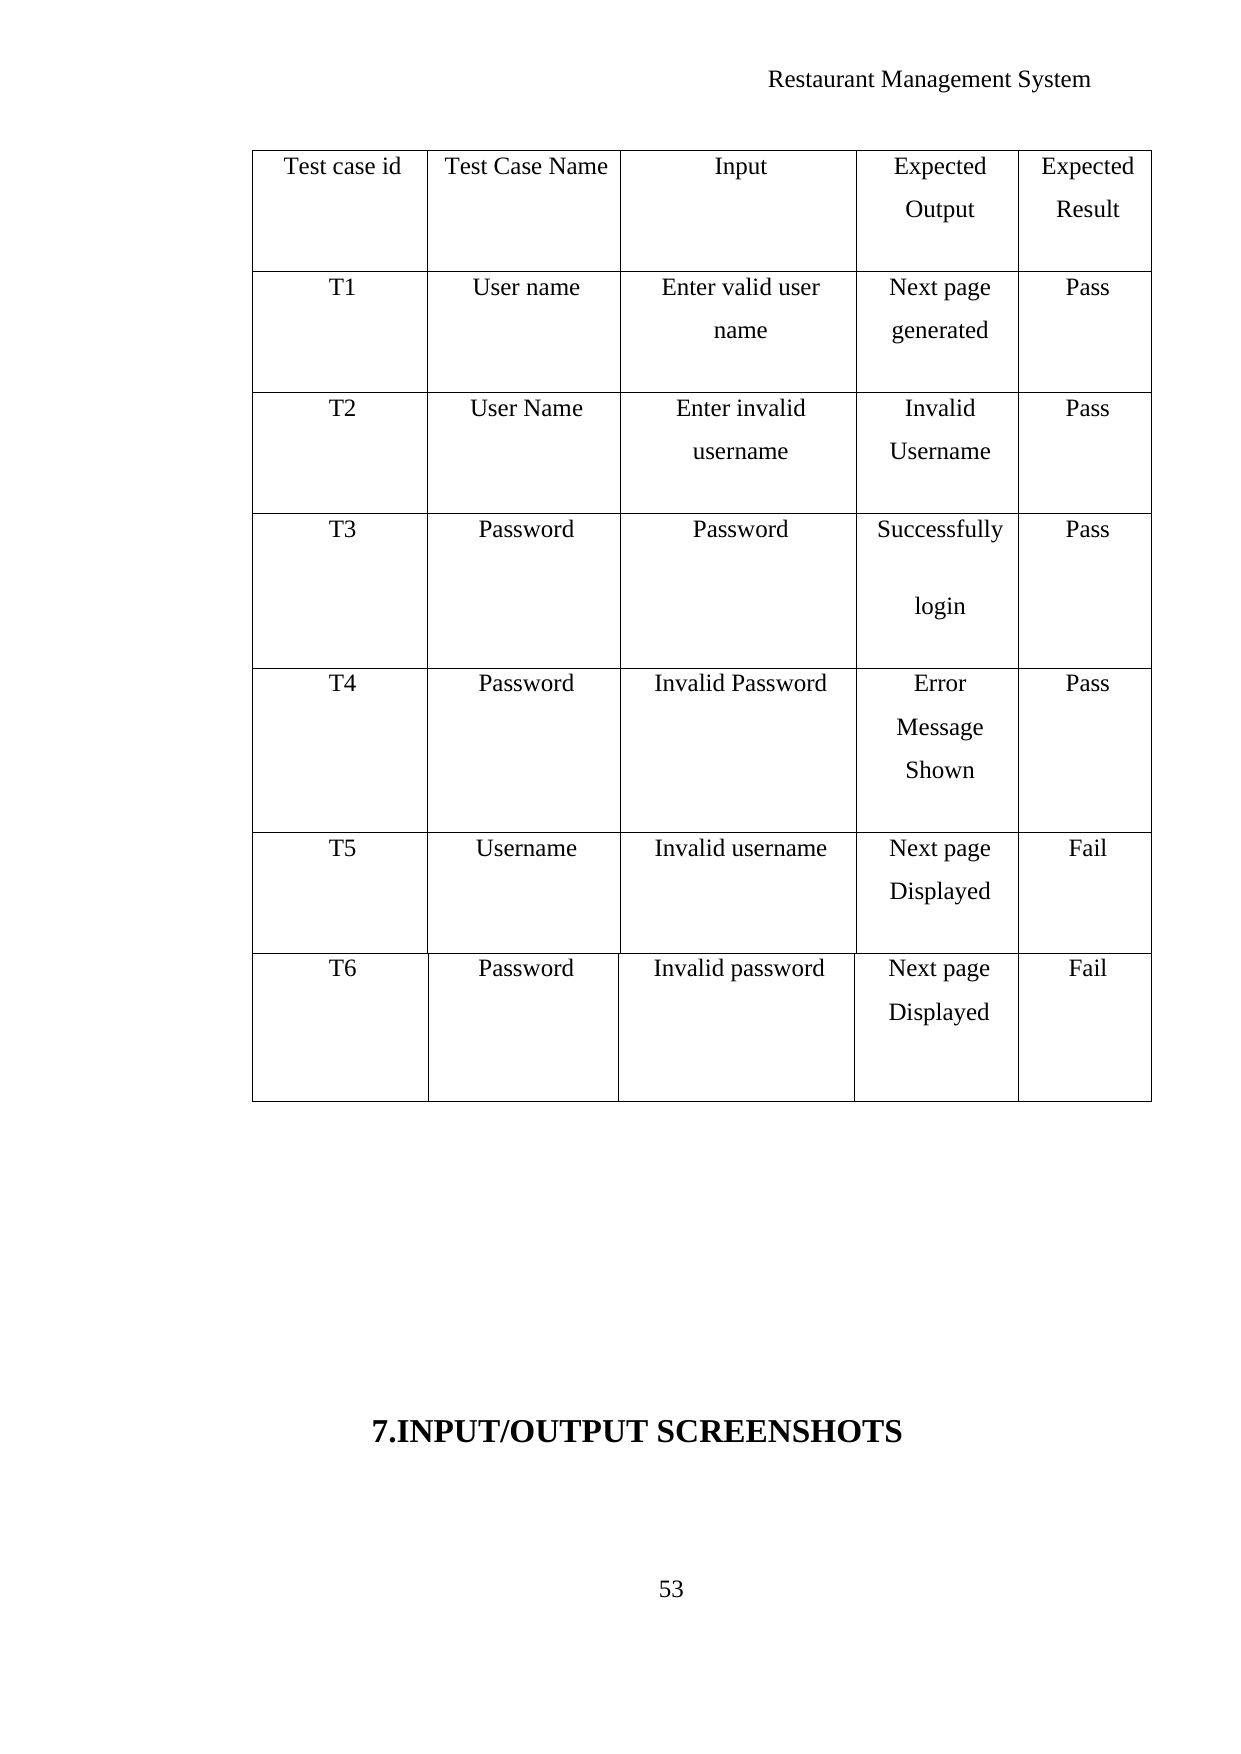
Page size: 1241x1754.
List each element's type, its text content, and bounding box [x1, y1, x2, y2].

table_header Test case id [253, 151, 427, 271]
table_header Test Case Name [428, 151, 620, 271]
table_cell User Name [428, 393, 620, 513]
table_cell T1 [253, 272, 427, 392]
table_cell User name [428, 272, 620, 392]
table_cell Fail [1019, 833, 1151, 952]
table_cell T3 [253, 514, 427, 667]
table_cell Enter valid user name [621, 272, 856, 392]
table_cell Username [428, 833, 620, 952]
table_cell Password [621, 514, 856, 667]
table_cell T4 [253, 669, 427, 832]
table_cell Next page Displayed [857, 833, 1018, 952]
table_header Input [621, 151, 856, 271]
table_cell Pass [1019, 272, 1151, 392]
text 7.INPUT/OUTPUT SCREENSHOTS [177, 1412, 1097, 1450]
table_header Expected Result [1019, 151, 1151, 271]
table_cell T5 [253, 833, 427, 952]
table_cell Password [429, 954, 618, 1101]
table_cell Invalid username [621, 833, 856, 952]
table_header Expected Output [857, 151, 1018, 271]
table_cell Successfully login [857, 514, 1018, 667]
table_cell Enter invalid username [621, 393, 856, 513]
table_cell Pass [1019, 393, 1151, 513]
table_cell T2 [253, 393, 427, 513]
table_cell Fail [1019, 954, 1151, 1101]
table_cell T6 [253, 954, 428, 1101]
table_cell Error Message Shown [857, 669, 1018, 832]
table_cell Pass [1019, 669, 1151, 832]
table_cell Password [428, 514, 620, 667]
table_cell Invalid Username [857, 393, 1018, 513]
table_cell Password [428, 669, 620, 832]
table_cell Invalid password [619, 954, 854, 1101]
table_cell Next page generated [857, 272, 1018, 392]
table_cell Pass [1019, 514, 1151, 667]
table_cell Next page Displayed [855, 954, 1018, 1101]
table_cell Invalid Password [621, 669, 856, 832]
